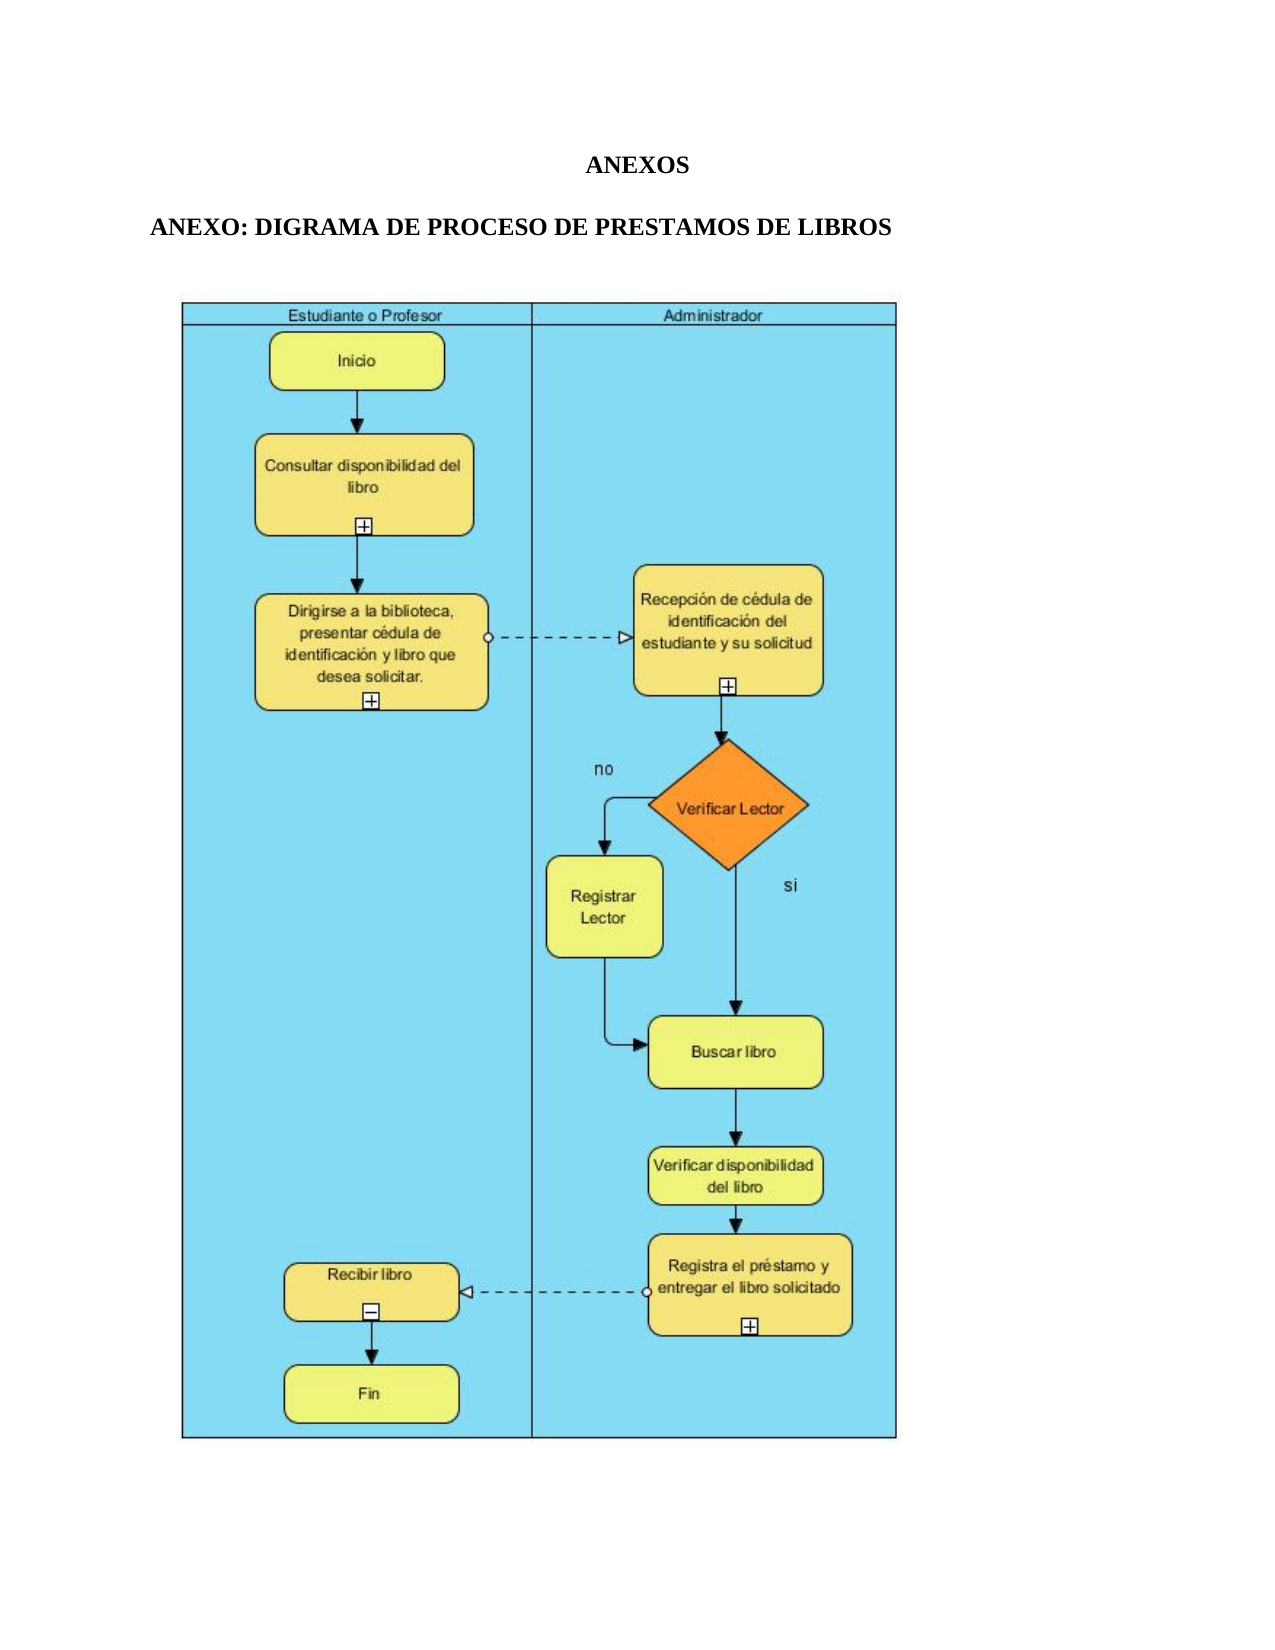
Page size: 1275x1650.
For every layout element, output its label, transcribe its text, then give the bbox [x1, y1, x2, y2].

subtitle ANEXO: DIGRAMA DE PROCESO DE PRESTAMOS DE LIBROS [150, 212, 1125, 240]
picture [179, 269, 1012, 1443]
subtitle ANEXOS [150, 150, 1125, 179]
